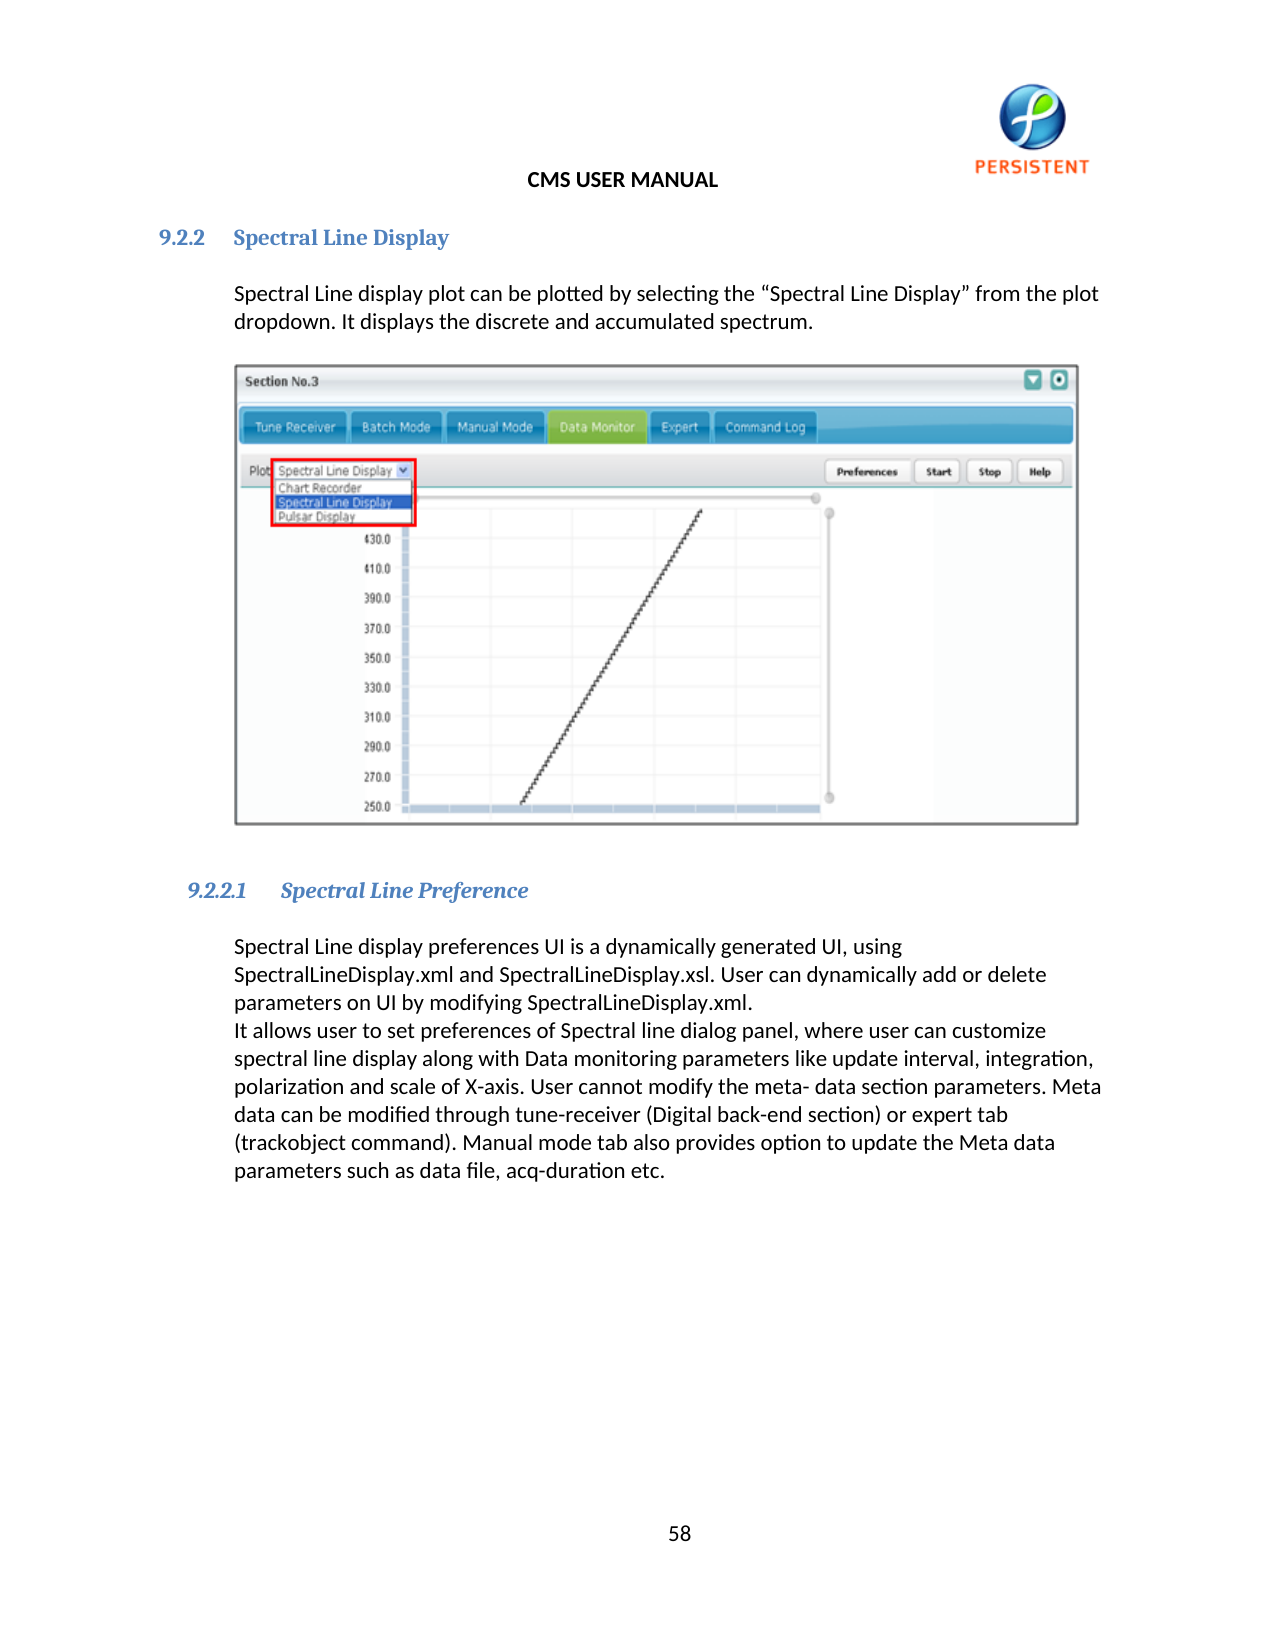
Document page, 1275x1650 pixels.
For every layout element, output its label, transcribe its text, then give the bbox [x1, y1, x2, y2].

text It allows user to set preferences of Spectral line dialog panel, where user can customize spectral line display along with Data monitoring parameters like update interval, integration, polarization and scale of X-axis. User cannot modify the meta- data section parameters. Meta data can be modified through tune-receiver (Digital back-end section) or expert tab (trackobject command). Manual mode tab also provides option to update the Meta data parameters such as data file, acq-duration etc. [234, 1016, 1125, 1184]
picture [964, 75, 1100, 188]
text Spectral Line display preferences UI is a dynamically generated UI, using SpectralLineDisplay.xml and SpectralLineDisplay.xsl. User can dynamically add or delete parameters on UI by modifying SpectralLineDisplay.xml. [234, 932, 1125, 1016]
picture [233, 363, 1082, 829]
subtitle Spectral Line Preference [187, 878, 1125, 904]
text Spectral Line display plot can be plotted by selecting the “Spectral Line Display” from the plot dropdown. It displays the discrete and accumulated spectrum. [234, 279, 1125, 335]
subtitle Spectral Line Display [159, 225, 1125, 251]
